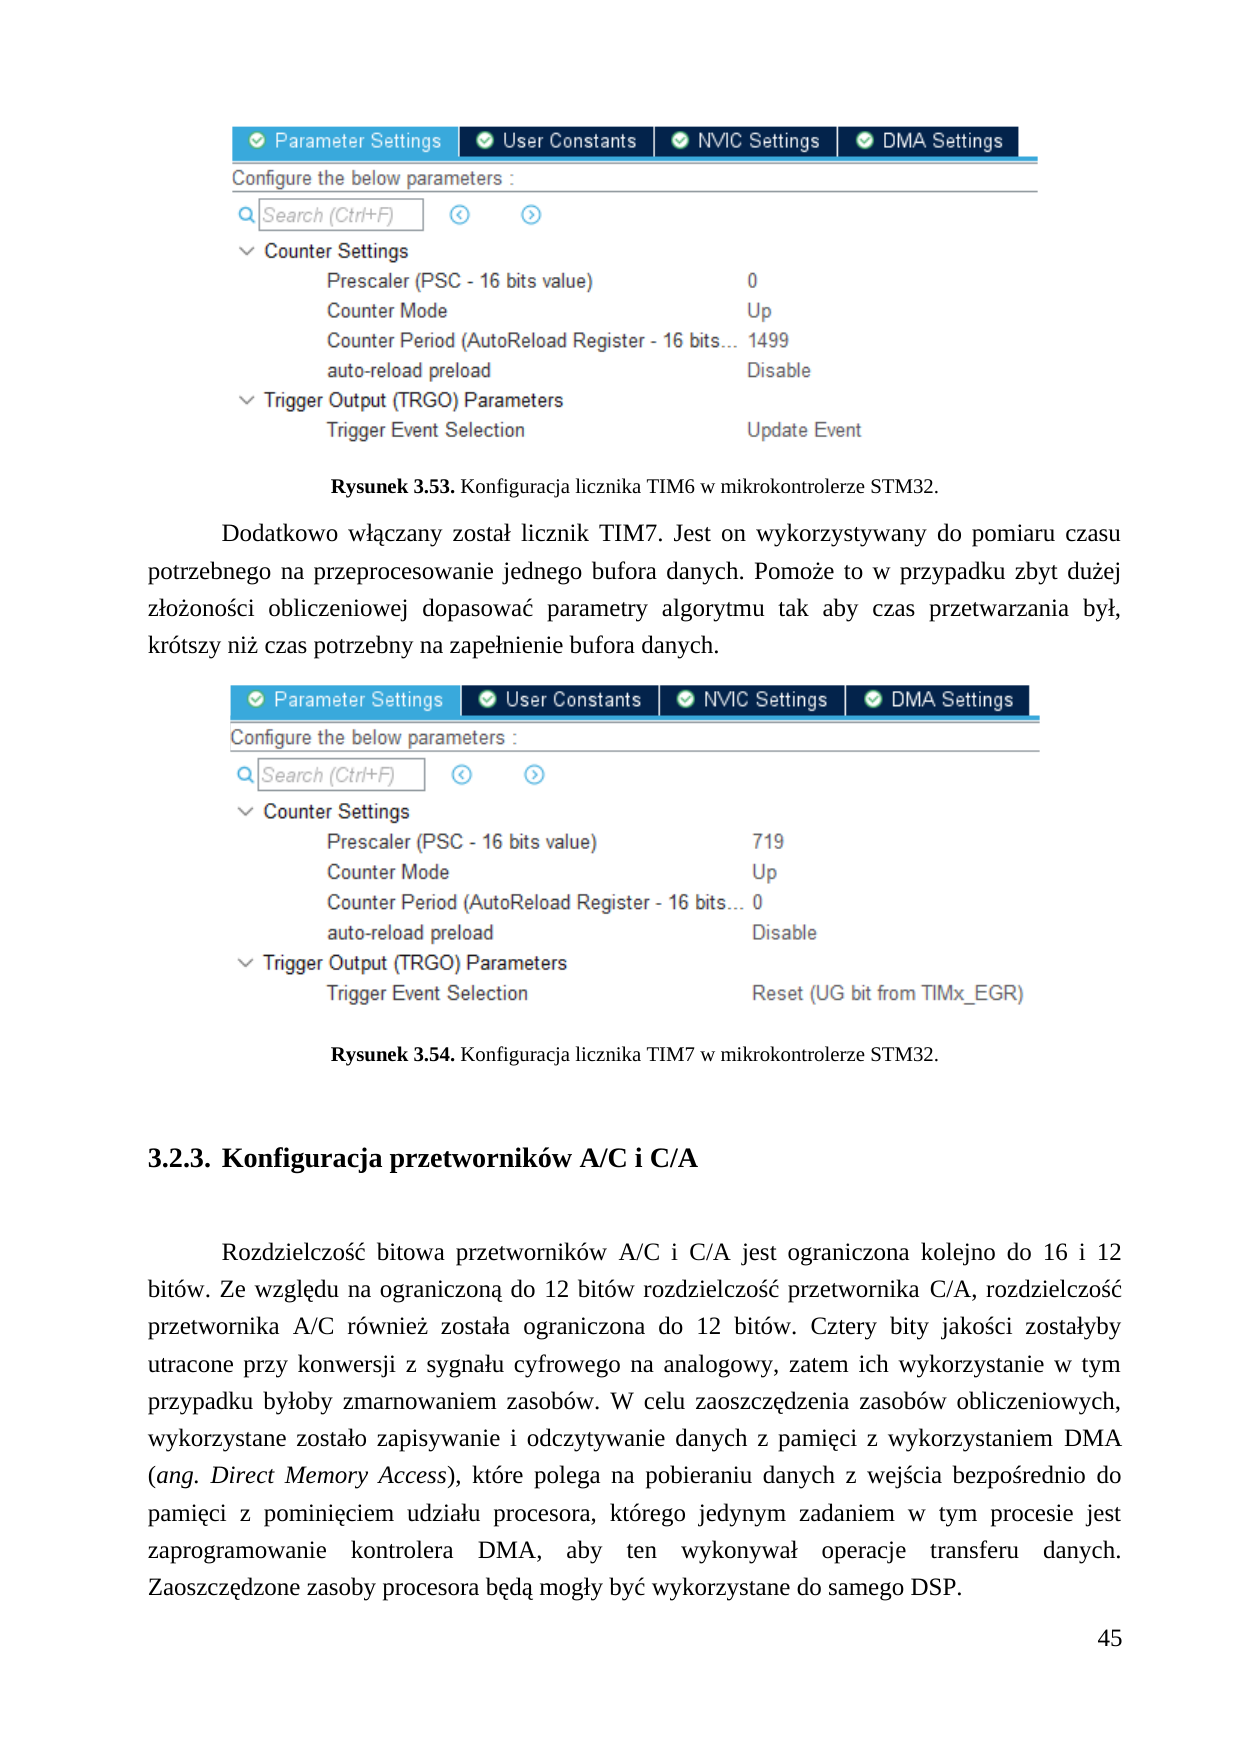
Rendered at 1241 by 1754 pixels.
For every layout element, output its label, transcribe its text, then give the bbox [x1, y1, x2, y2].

subtitle Konfiguracja przetworników A/C i C/A [148, 1141, 1122, 1173]
picture [232, 118, 1038, 449]
text Rozdzielczość bitowa przetworników A/C i C/A jest ograniczona kolejno do 16 i 12 bitów. Ze względu na ograniczoną do 12 bitów rozdzielczość przetwornika C/A, rozdzielczość przetwornika A/C również została ograniczona do 12 bitów. Cztery bity jakości zostałyby utracone przy konwersji z sygnału cyfrowego na analogowy, zatem ich wykorzystanie w tym przypadku byłoby zmarnowaniem zasobów. W celu zaoszczędzenia zasobów obliczeniowych, wykorzystane zostało zapisywanie i odczytywanie danych z pamięci z wykorzystaniem DMA (ang. Direct Memory Access), które polega na pobieraniu danych z wejścia bezpośrednio do pamięci z pominięciem udziału procesora, którego jedynym zadaniem w tym procesie jest zaprogramowanie kontrolera DMA, aby ten wykonywał operacje transferu danych. Zaoszczędzone zasoby procesora będą mogły być wykorzystane do samego DSP. [148, 1237, 1122, 1601]
picture [230, 684, 1040, 1017]
text Dodatkowo włączany został licznik TIM7. Jest on wykorzystywany do pomiaru czasu potrzebnego na przeprocesowanie jednego bufora danych. Pomoże to w przypadku zbyt dużej złożoności obliczeniowej dopasować parametry algorytmu tak aby czas przetwarzania był, krótszy niż czas potrzebny na zapełnienie bufora danych. [148, 518, 1122, 659]
